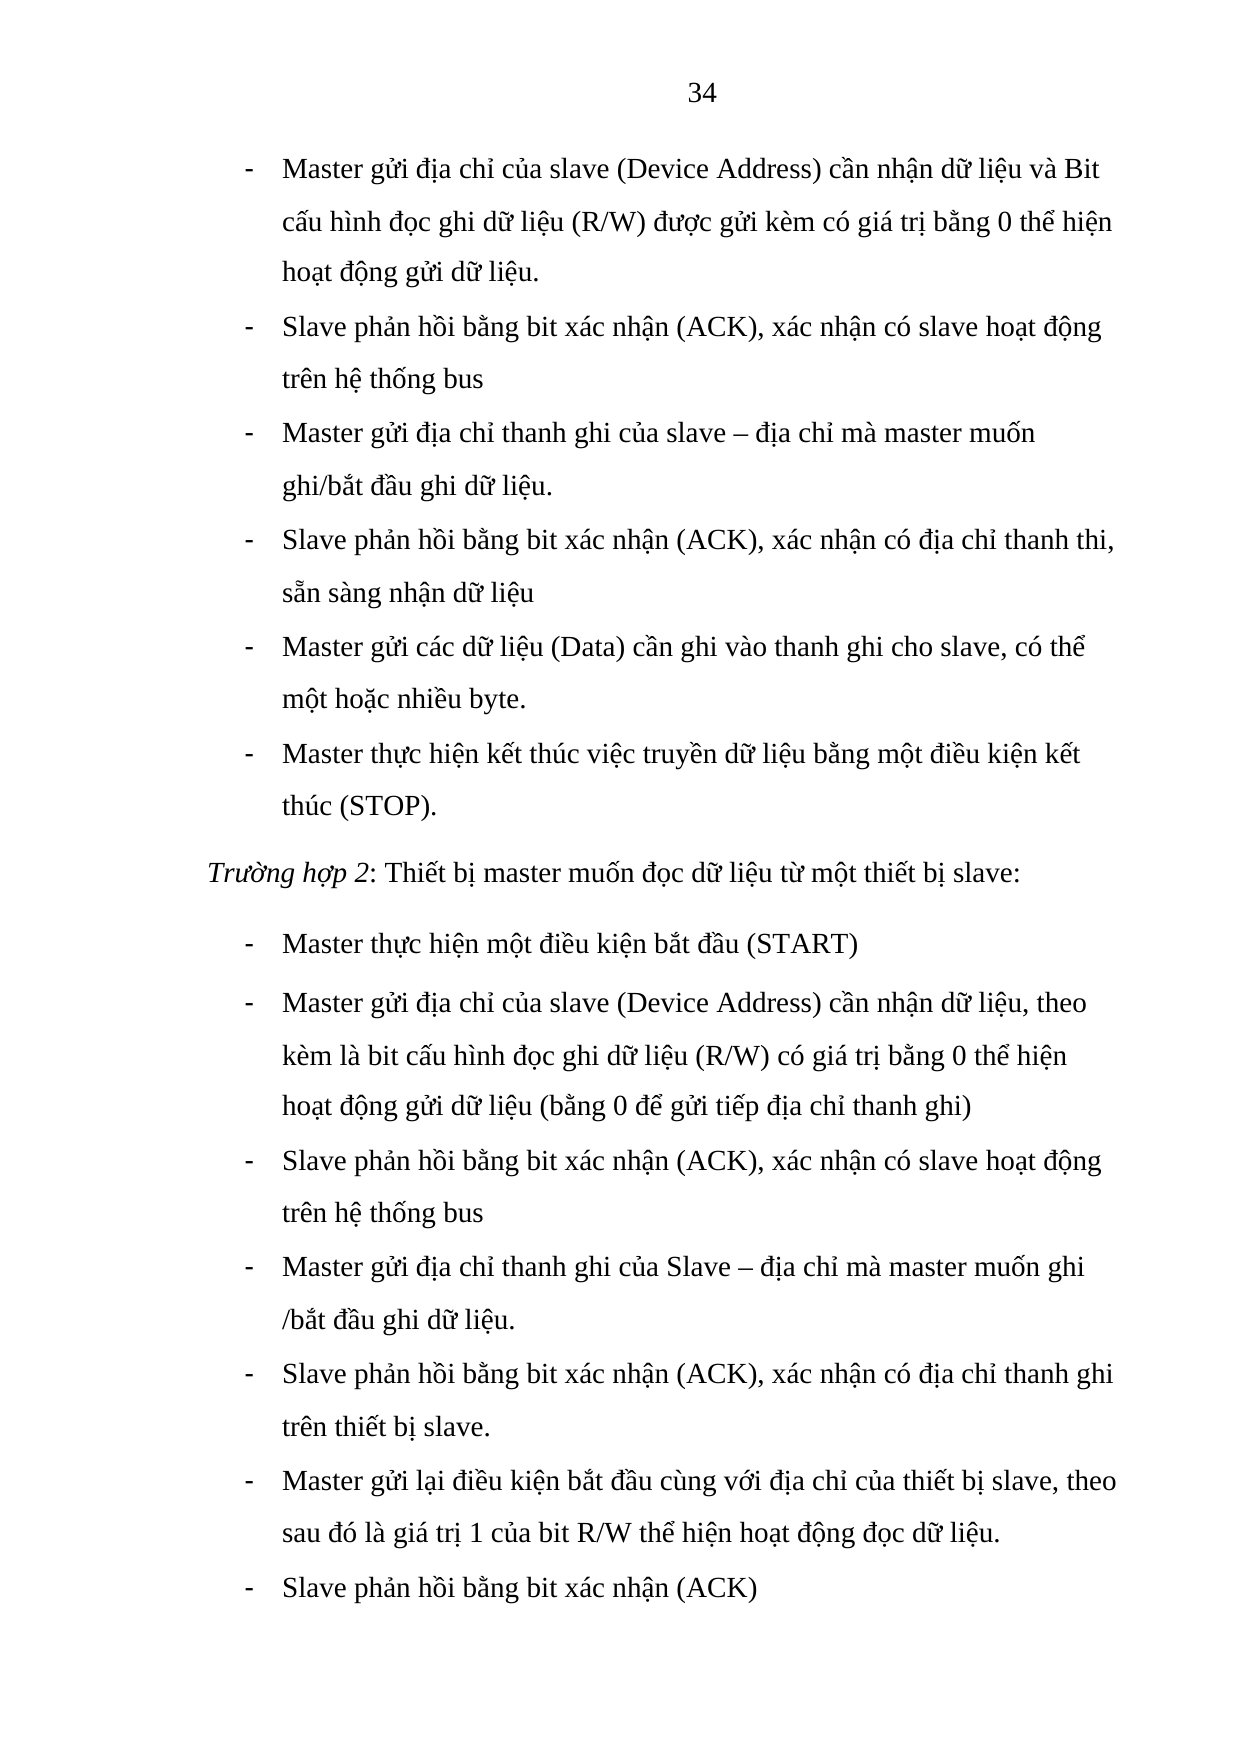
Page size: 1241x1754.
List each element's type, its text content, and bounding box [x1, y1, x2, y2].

list Master gửi địa chỉ thanh ghi của Slave – địa chỉ mà master muốn ghi /bắt đầu ghi dữ liệu. [244, 1246, 1122, 1336]
list Slave phản hồi bằng bit xác nhận (ACK), xác nhận có slave hoạt động trên hệ thống bus [244, 305, 1122, 395]
text Trường hợp 2: Thiết bị master muốn đọc dữ liệu từ một thiết bị slave: [207, 855, 1122, 889]
list Slave phản hồi bằng bit xác nhận (ACK), xác nhận có địa chỉ thanh thi, sẵn sàng nhận dữ liệu [244, 518, 1122, 608]
list Master thực hiện một điều kiện bắt đầu (START) [244, 922, 1122, 962]
list Master gửi địa chỉ thanh ghi của slave – địa chỉ mà master muốn ghi/bắt đầu ghi dữ liệu. [244, 412, 1122, 502]
list Master gửi các dữ liệu (Data) cần ghi vào thanh ghi cho slave, có thể một hoặc nhiều byte. [244, 625, 1122, 715]
list Master gửi lại điều kiện bắt đầu cùng với địa chỉ của thiết bị slave, theo sau đó là giá trị 1 của bit R/W thể hiện hoạt động đọc dữ liệu. [244, 1459, 1122, 1549]
list Slave phản hồi bằng bit xác nhận (ACK) [244, 1566, 1122, 1606]
list Master thực hiện kết thúc việc truyền dữ liệu bằng một điều kiện kết thúc (STOP). [244, 732, 1122, 822]
list Master gửi địa chỉ của slave (Device Address) cần nhận dữ liệu và Bit cấu hình đọc ghi dữ liệu (R/W) được gửi kèm có giá trị bằng 0 thể hiện hoạt động gửi dữ liệu. [244, 148, 1122, 288]
list Slave phản hồi bằng bit xác nhận (ACK), xác nhận có địa chỉ thanh ghi trên thiết bị slave. [244, 1352, 1122, 1442]
list Slave phản hồi bằng bit xác nhận (ACK), xác nhận có slave hoạt động trên hệ thống bus [244, 1139, 1122, 1229]
list Master gửi địa chỉ của slave (Device Address) cần nhận dữ liệu, theo kèm là bit cấu hình đọc ghi dữ liệu (R/W) có giá trị bằng 0 thể hiện hoạt động gửi dữ liệu (bằng 0 để gửi tiếp địa chỉ thanh ghi) [244, 982, 1122, 1122]
